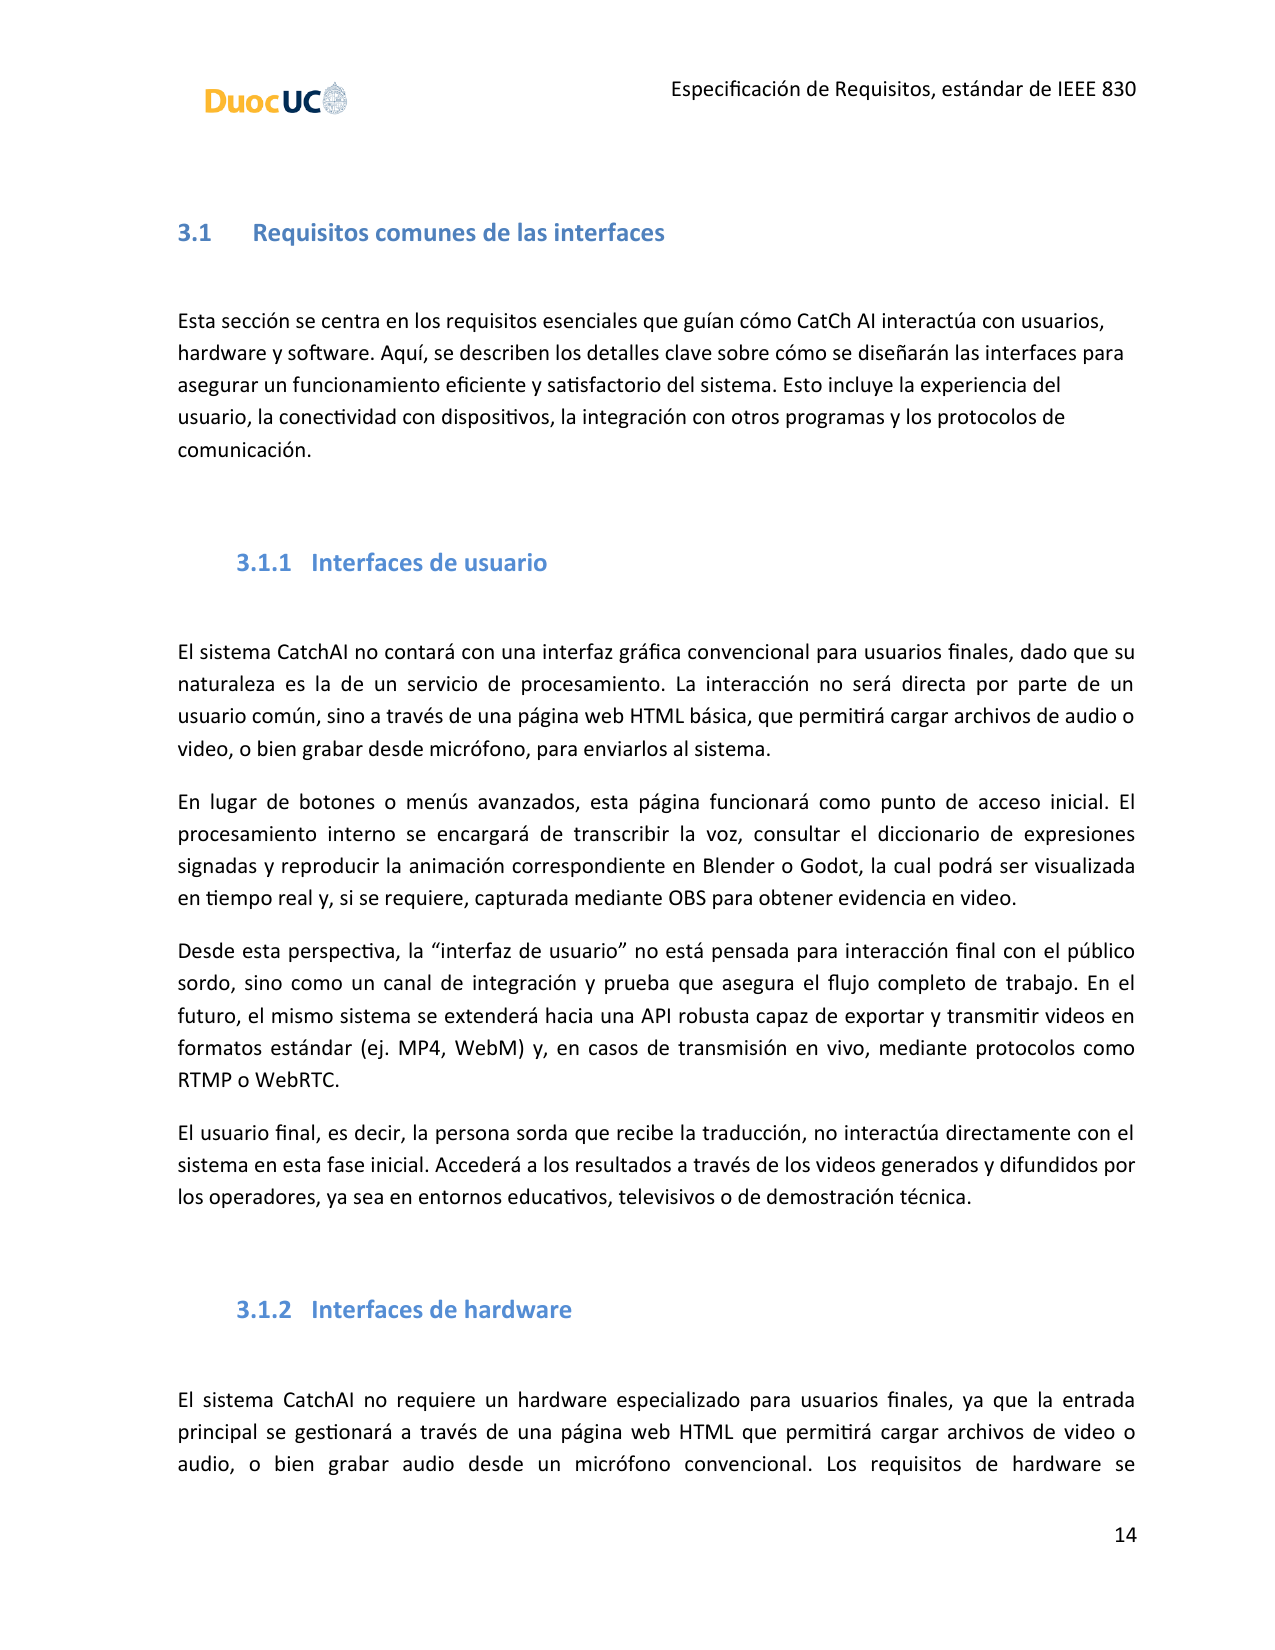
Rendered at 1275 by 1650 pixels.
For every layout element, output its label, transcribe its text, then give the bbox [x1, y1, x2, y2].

text Desde esta perspectiva, la “interfaz de usuario” no está pensada para interacción final con el público sordo, sino como un canal de integración y prueba que asegura el flujo completo de trabajo. En el futuro, el mismo sistema se extenderá hacia una API robusta capaz de exportar y transmitir videos en formatos estándar (ej. MP4, WebM) y, en casos de transmisión en vivo, mediante protocolos como RTMP o WebRTC. [177, 936, 1137, 1093]
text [177, 1385, 1137, 1477]
text Esta sección se centra en los requisitos esenciales que guían cómo CatCh AI interactúa con usuarios, hardware y software. Aquí, se describen los detalles clave sobre cómo se diseñarán las interfaces para asegurar un funcionamiento eficiente y satisfactorio del sistema. Esto incluye la experiencia del usuario, la conectividad con dispositivos, la integración con otros programas y los protocolos de comunicación. [177, 306, 1137, 463]
picture [198, 78, 352, 117]
subtitle 3.1.2 Interfaces de hardware [236, 1293, 1137, 1326]
text El usuario final, es decir, la persona sorda que recibe la traducción, no interactúa directamente con el sistema en esta fase inicial. Accederá a los resultados a través de los videos generados y difundidos por los operadores, ya sea en entornos educativos, televisivos o de demostración técnica. [177, 1118, 1137, 1211]
subtitle 3.1.1 Interfaces de usuario [236, 545, 1137, 578]
subtitle 3.1 Requisitos comunes de las interfaces [177, 215, 1137, 248]
text En lugar de botones o menús avanzados, esta página funcionará como punto de acceso inicial. El procesamiento interno se encargará de transcribir la voz, consultar el diccionario de expresiones signadas y reproducir la animación correspondiente en Blender o Godot, la cual podrá ser visualizada en tiempo real y, si se requiere, capturada mediante OBS para obtener evidencia en video. [177, 787, 1137, 911]
text El sistema CatchAI no contará con una interfaz gráfica convencional para usuarios finales, dado que su naturaleza es la de un servicio de procesamiento. La interacción no será directa por parte de un usuario común, sino a través de una página web HTML básica, que permitirá cargar archivos de audio o video, o bien grabar desde micrófono, para enviarlos al sistema. [177, 637, 1137, 762]
